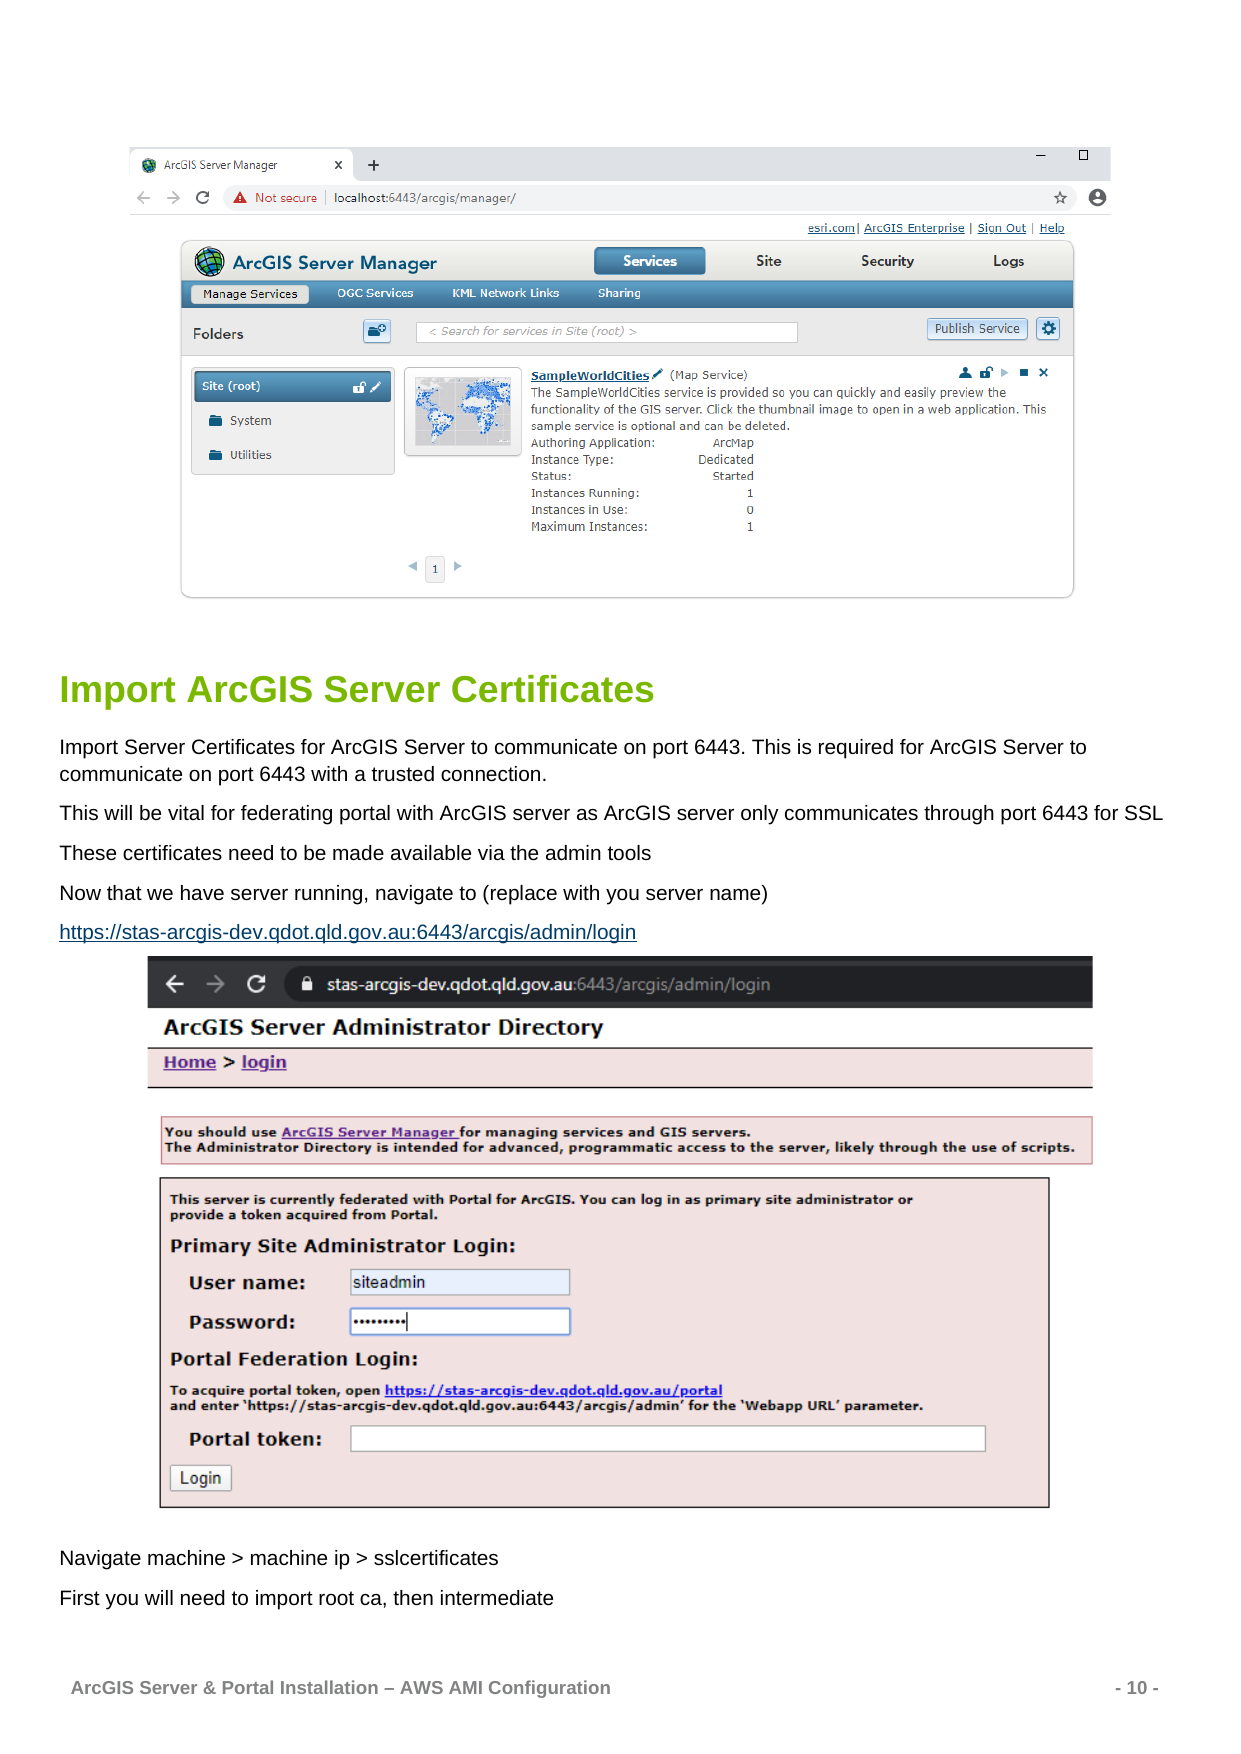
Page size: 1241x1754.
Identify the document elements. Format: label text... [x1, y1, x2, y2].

text These certificates need to be made available via the admin tools [59, 838, 1181, 865]
picture [129, 147, 1111, 626]
text Now that we have server running, navigate to (replace with you server name) [59, 877, 1181, 904]
text Navigate machine > machine ip > sslcertificates [59, 1543, 1181, 1570]
text This will be vital for federating portal with ArcGIS server as ArcGIS server only communicates through port 6443 for SSL [59, 798, 1181, 825]
picture [147, 956, 1093, 1531]
text Import Server Certificates for ArcGIS Server to communicate on port 6443. This is required for ArcGIS Server to communicate on port 6443 with a trusted connection. [59, 731, 1181, 786]
text First you will need to import root ca, then intermediate [59, 1582, 1181, 1609]
text https://stas-arcgis-dev.qdot.qld.gov.au:6443/arcgis/admin/login [59, 917, 1181, 944]
subtitle Import ArcGIS Server Certificates [59, 667, 1181, 711]
